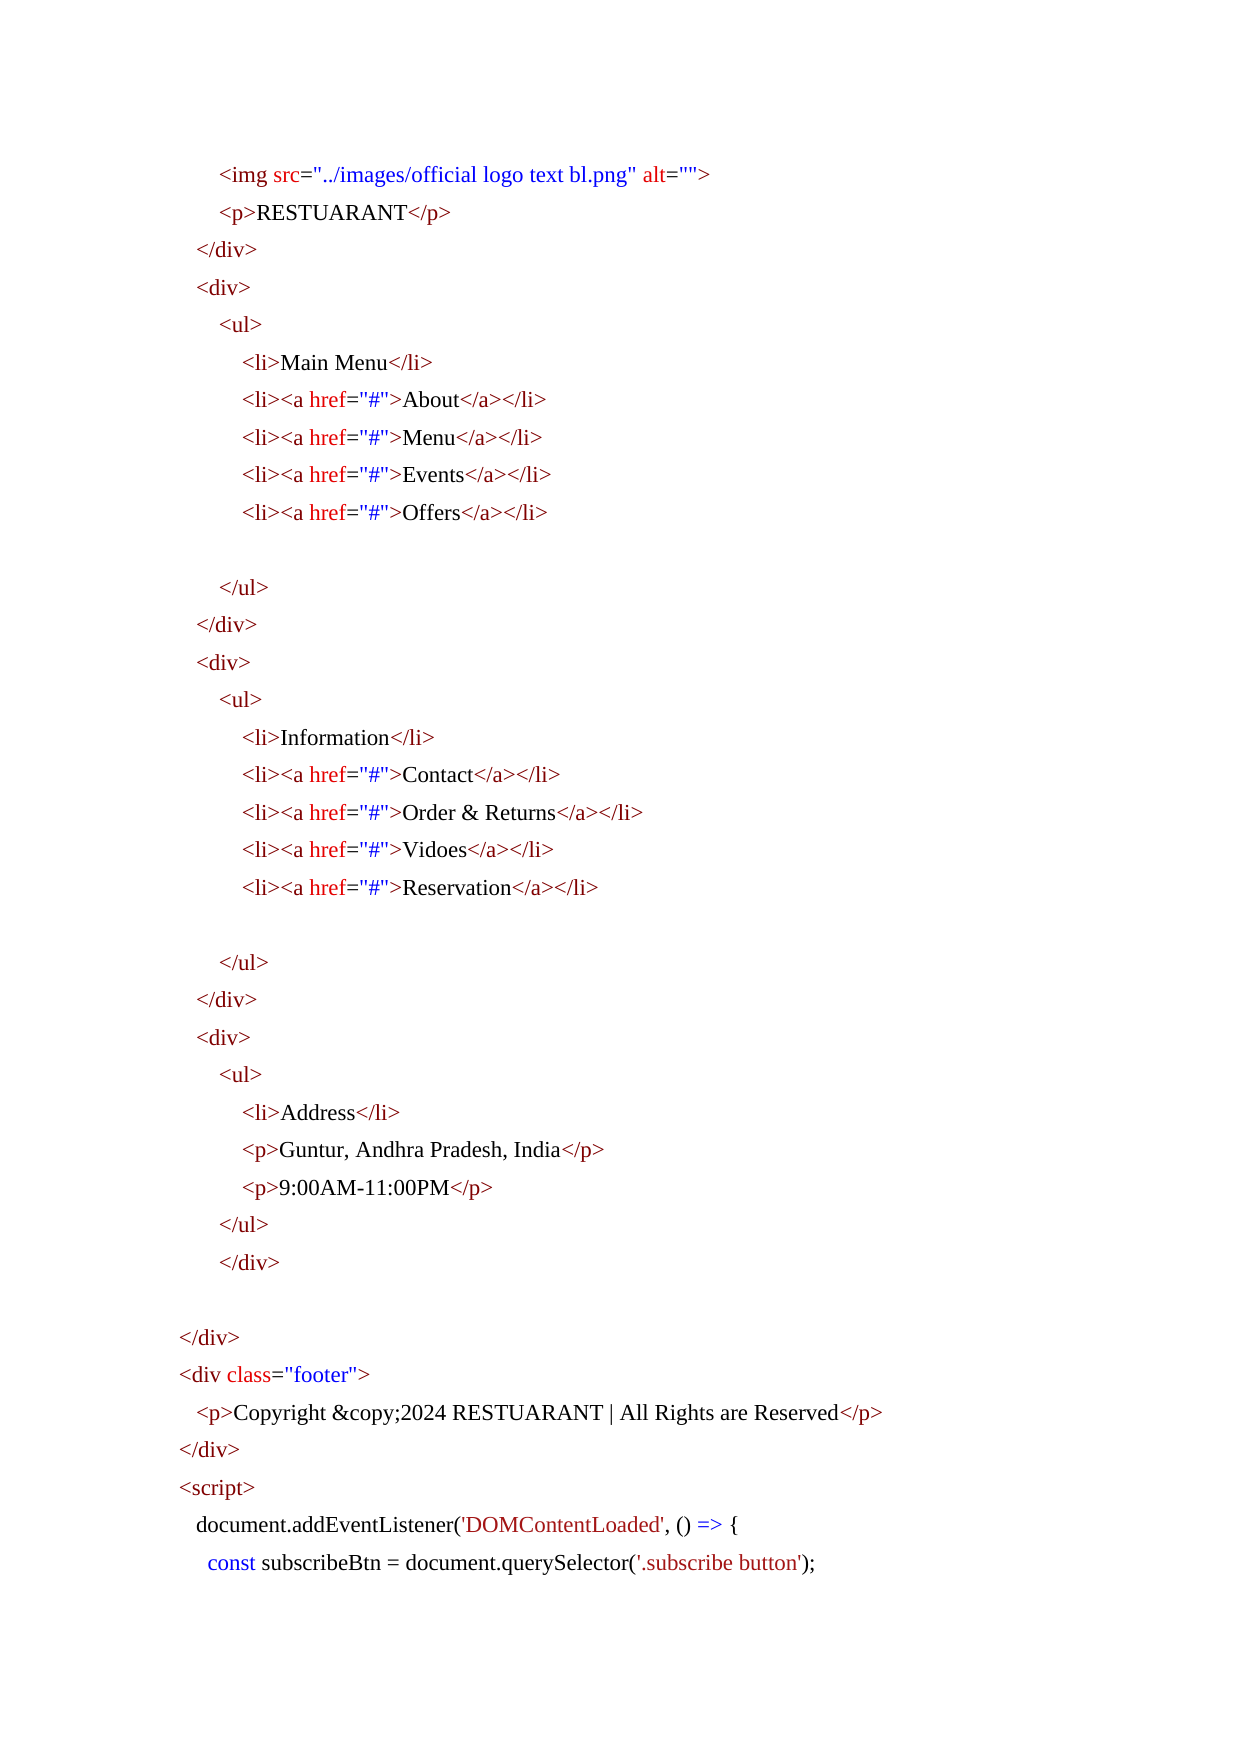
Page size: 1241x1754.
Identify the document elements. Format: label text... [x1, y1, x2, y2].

text <li><a href="#">Events</a></li> [150, 450, 1090, 487]
text <ul> [150, 1050, 1090, 1087]
text <div class="footer"> [150, 1350, 1090, 1387]
text const subscribeBtn = document.querySelector('.subscribe button'); [150, 1537, 1090, 1575]
text </ul> [150, 937, 1090, 975]
text <li>Main Menu</li> [150, 337, 1090, 375]
text <li>Information</li> [150, 712, 1090, 750]
text </ul> [150, 562, 1090, 600]
text </div> [150, 1312, 1090, 1350]
text <li>Address</li> [150, 1087, 1090, 1125]
text <li><a href="#">Vidoes</a></li> [150, 825, 1090, 862]
text <div> [150, 262, 1090, 300]
text </div> [150, 600, 1090, 637]
text document.addEventListener('DOMContentLoaded', () => { [150, 1500, 1090, 1537]
text </div> [150, 225, 1090, 262]
text <div> [150, 1012, 1090, 1050]
text <li><a href="#">About</a></li> [150, 375, 1090, 412]
text <li><a href="#">Contact</a></li> [150, 750, 1090, 787]
text <img src="../images/official logo text bl.png" alt=""> [150, 150, 1090, 187]
text <ul> [150, 675, 1090, 712]
text </div> [150, 975, 1090, 1012]
text </ul> [150, 1200, 1090, 1237]
text <li><a href="#">Menu</a></li> [150, 412, 1090, 450]
text <div> [150, 637, 1090, 675]
text </div> [150, 1237, 1090, 1275]
text <p>RESTUARANT</p> [150, 187, 1090, 225]
text <p>9:00AM-11:00PM</p> [150, 1162, 1090, 1200]
text <script> [150, 1462, 1090, 1500]
text <p>Guntur, Andhra Pradesh, India</p> [150, 1125, 1090, 1162]
text <li><a href="#">Reservation</a></li> [150, 862, 1090, 900]
text <ul> [150, 300, 1090, 337]
text <li><a href="#">Order & Returns</a></li> [150, 787, 1090, 825]
text <li><a href="#">Offers</a></li> [150, 487, 1090, 525]
text <p>Copyright &copy;2024 RESTUARANT | All Rights are Reserved</p> [150, 1387, 1090, 1425]
text </div> [150, 1425, 1090, 1462]
